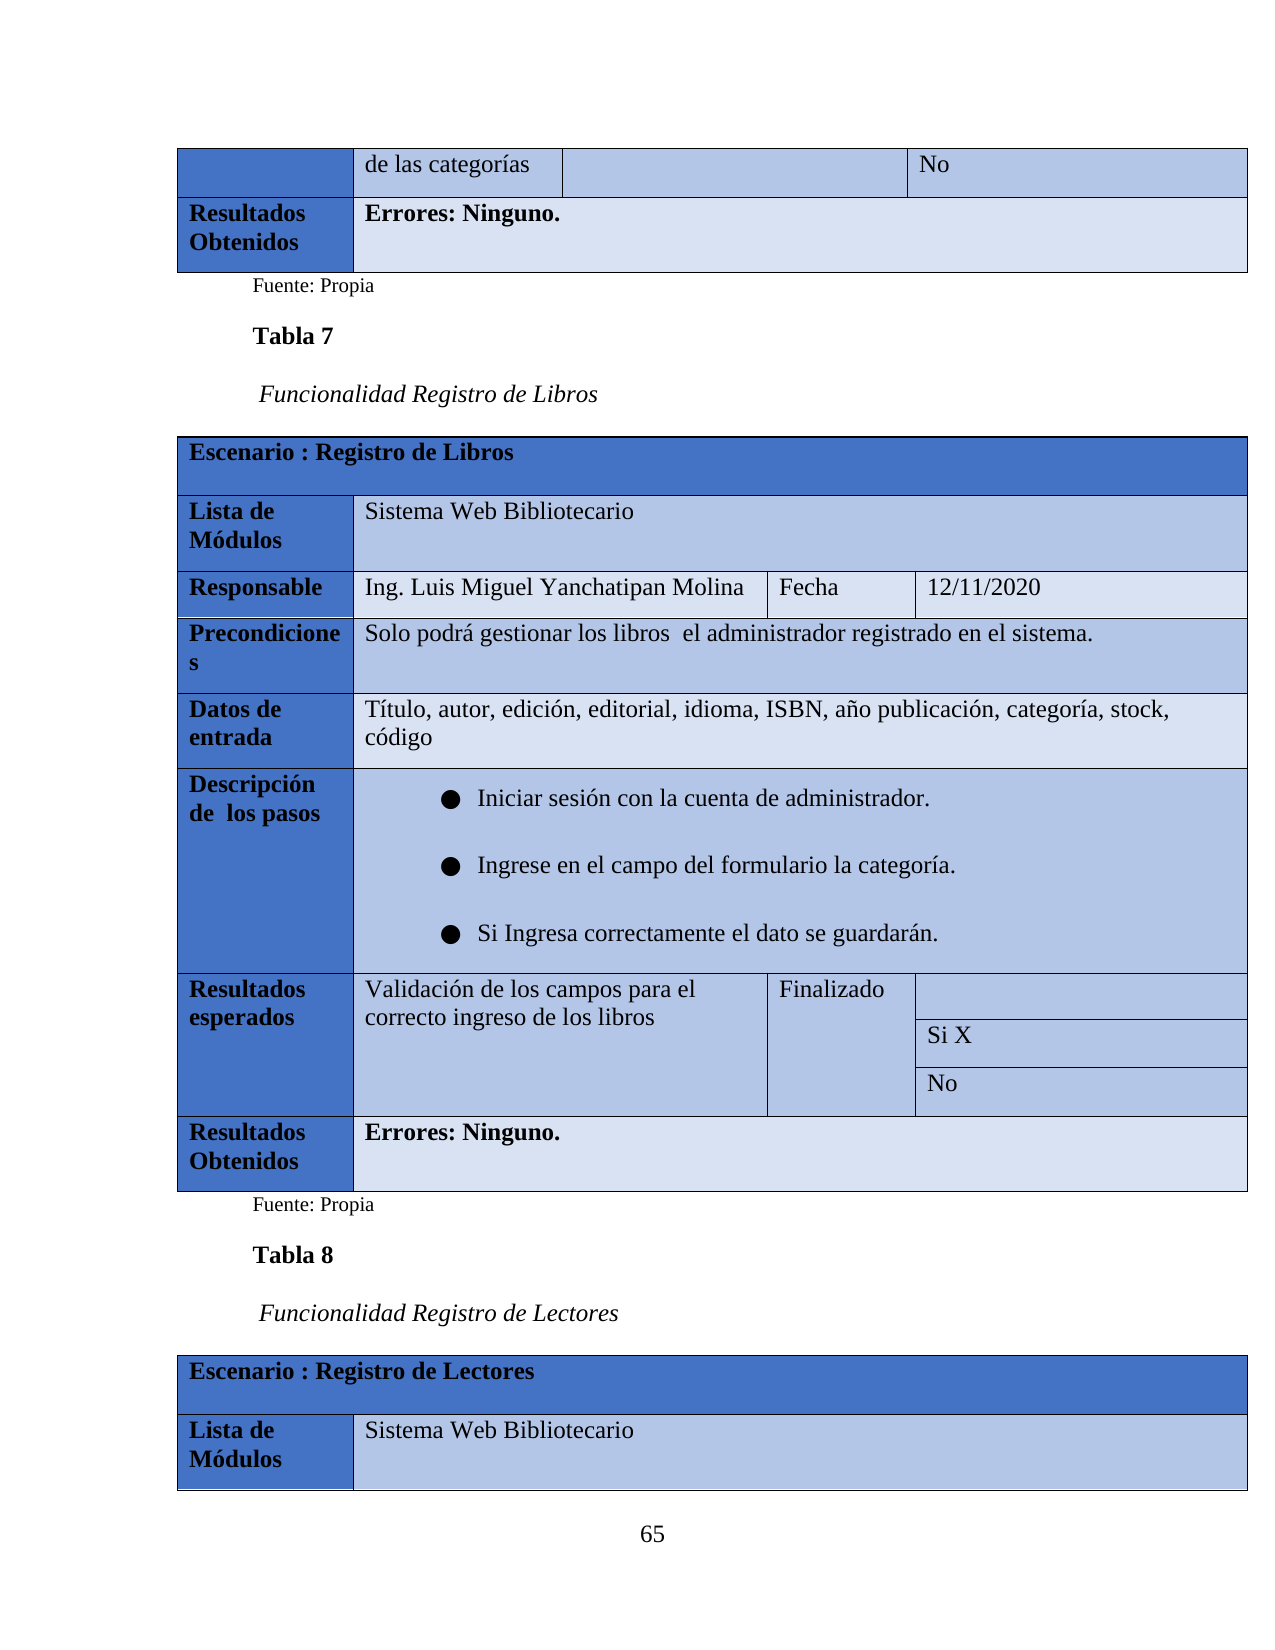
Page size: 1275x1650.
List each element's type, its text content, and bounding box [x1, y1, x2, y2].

table_header Escenario : Registro de Libros [178, 438, 1247, 495]
table_header Escenario : Registro de Lectores [178, 1356, 1247, 1414]
table_cell No [916, 1068, 1247, 1116]
table_cell Título, autor, edición, editorial, idioma, ISBN, año publicación, categoría, stock, código [354, 694, 1247, 768]
table_cell Responsable [178, 572, 353, 617]
text Tabla 8 Funcionalidad Registro de Lectores [252, 1240, 1098, 1327]
table_cell [916, 974, 1247, 1019]
table_cell No [908, 149, 1247, 197]
table_cell Solo podrá gestionar los libros el administrador registrado en el sistema. [354, 619, 1247, 693]
table_cell Resultados esperados [178, 974, 353, 1116]
text Fuente: Propia [252, 273, 1098, 297]
table_cell Ing. Luis Miguel Yanchatipan Molina [354, 572, 767, 617]
table_cell Fecha [768, 572, 915, 617]
table_cell Precondiciones [178, 619, 353, 693]
table_cell Sistema Web Bibliotecario [354, 496, 1247, 571]
table_cell Errores: Ninguno. [354, 198, 1247, 272]
table_cell Validación de los campos para el correcto ingreso de los libros [354, 974, 767, 1116]
table_cell Datos de entrada [178, 694, 353, 768]
table_cell Errores: Ninguno. [354, 1117, 1247, 1191]
table_cell Lista de Módulos [178, 496, 353, 571]
text Fuente: Propia [252, 1192, 1098, 1216]
table_cell 12/11/2020 [916, 572, 1247, 617]
table_cell Resultados Obtenidos [178, 198, 353, 272]
text Tabla 7 Funcionalidad Registro de Libros [252, 321, 1098, 408]
table_cell Lista de Módulos [178, 1415, 353, 1489]
table_cell Iniciar sesión con la cuenta de administrador. Ingrese en el campo del formulario la categoría. Si Ingresa correctamente el dato se guardarán. [354, 769, 1247, 973]
table_cell Descripción de los pasos [178, 769, 353, 973]
table_cell Sistema Web Bibliotecario [354, 1415, 1247, 1489]
table_cell Resultados Obtenidos [178, 1117, 353, 1191]
table_cell Finalizado [768, 974, 915, 1116]
table_cell Si X [916, 1020, 1247, 1067]
